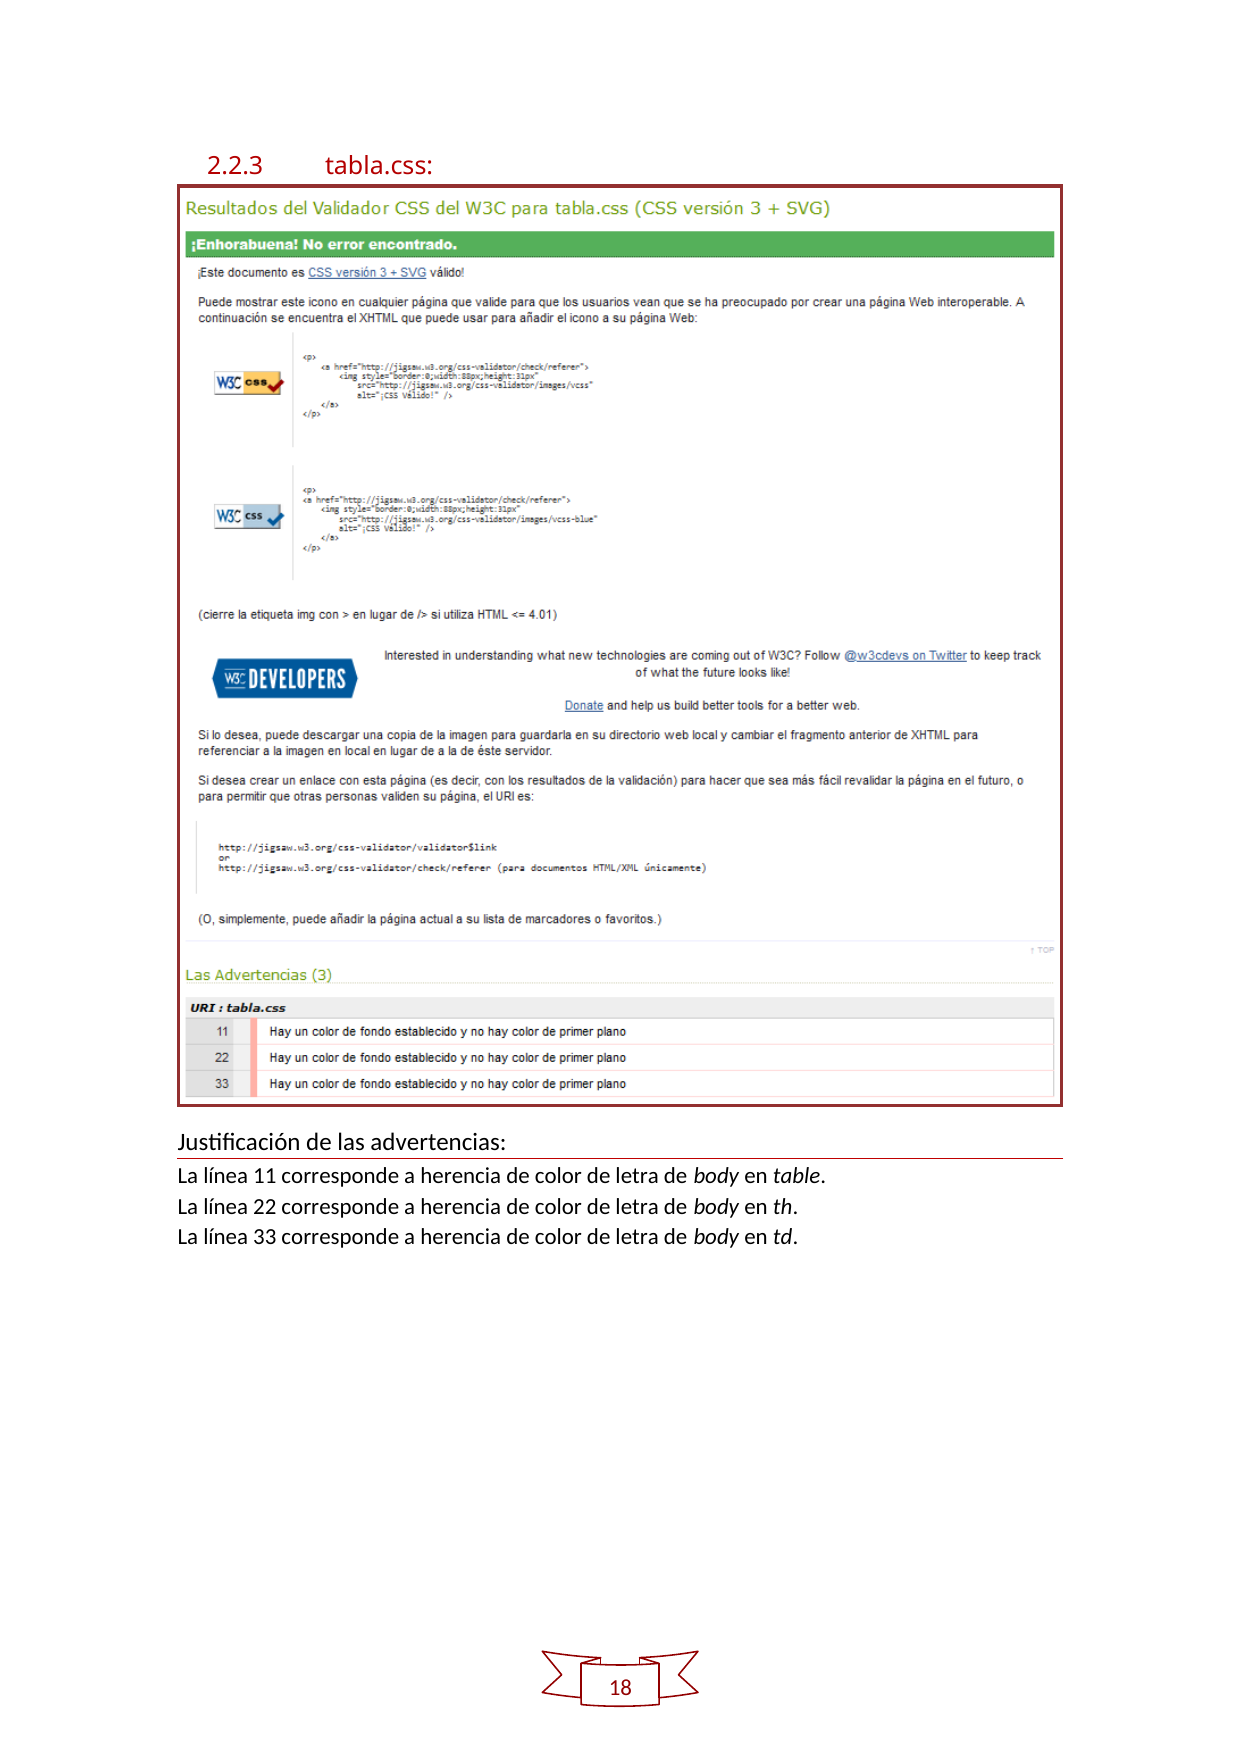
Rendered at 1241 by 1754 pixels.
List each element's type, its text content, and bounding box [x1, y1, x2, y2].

text La línea 33 corresponde a herencia de color de letra de body en td. [177, 1222, 1063, 1250]
picture [180, 188, 1060, 1104]
text Justificación de las advertencias: [177, 1126, 1063, 1158]
text La línea 22 corresponde a herencia de color de letra de body en th. [177, 1192, 1063, 1220]
text La línea 11 corresponde a herencia de color de letra de body en table. [177, 1162, 1063, 1190]
subtitle tabla.css: [207, 148, 1063, 182]
